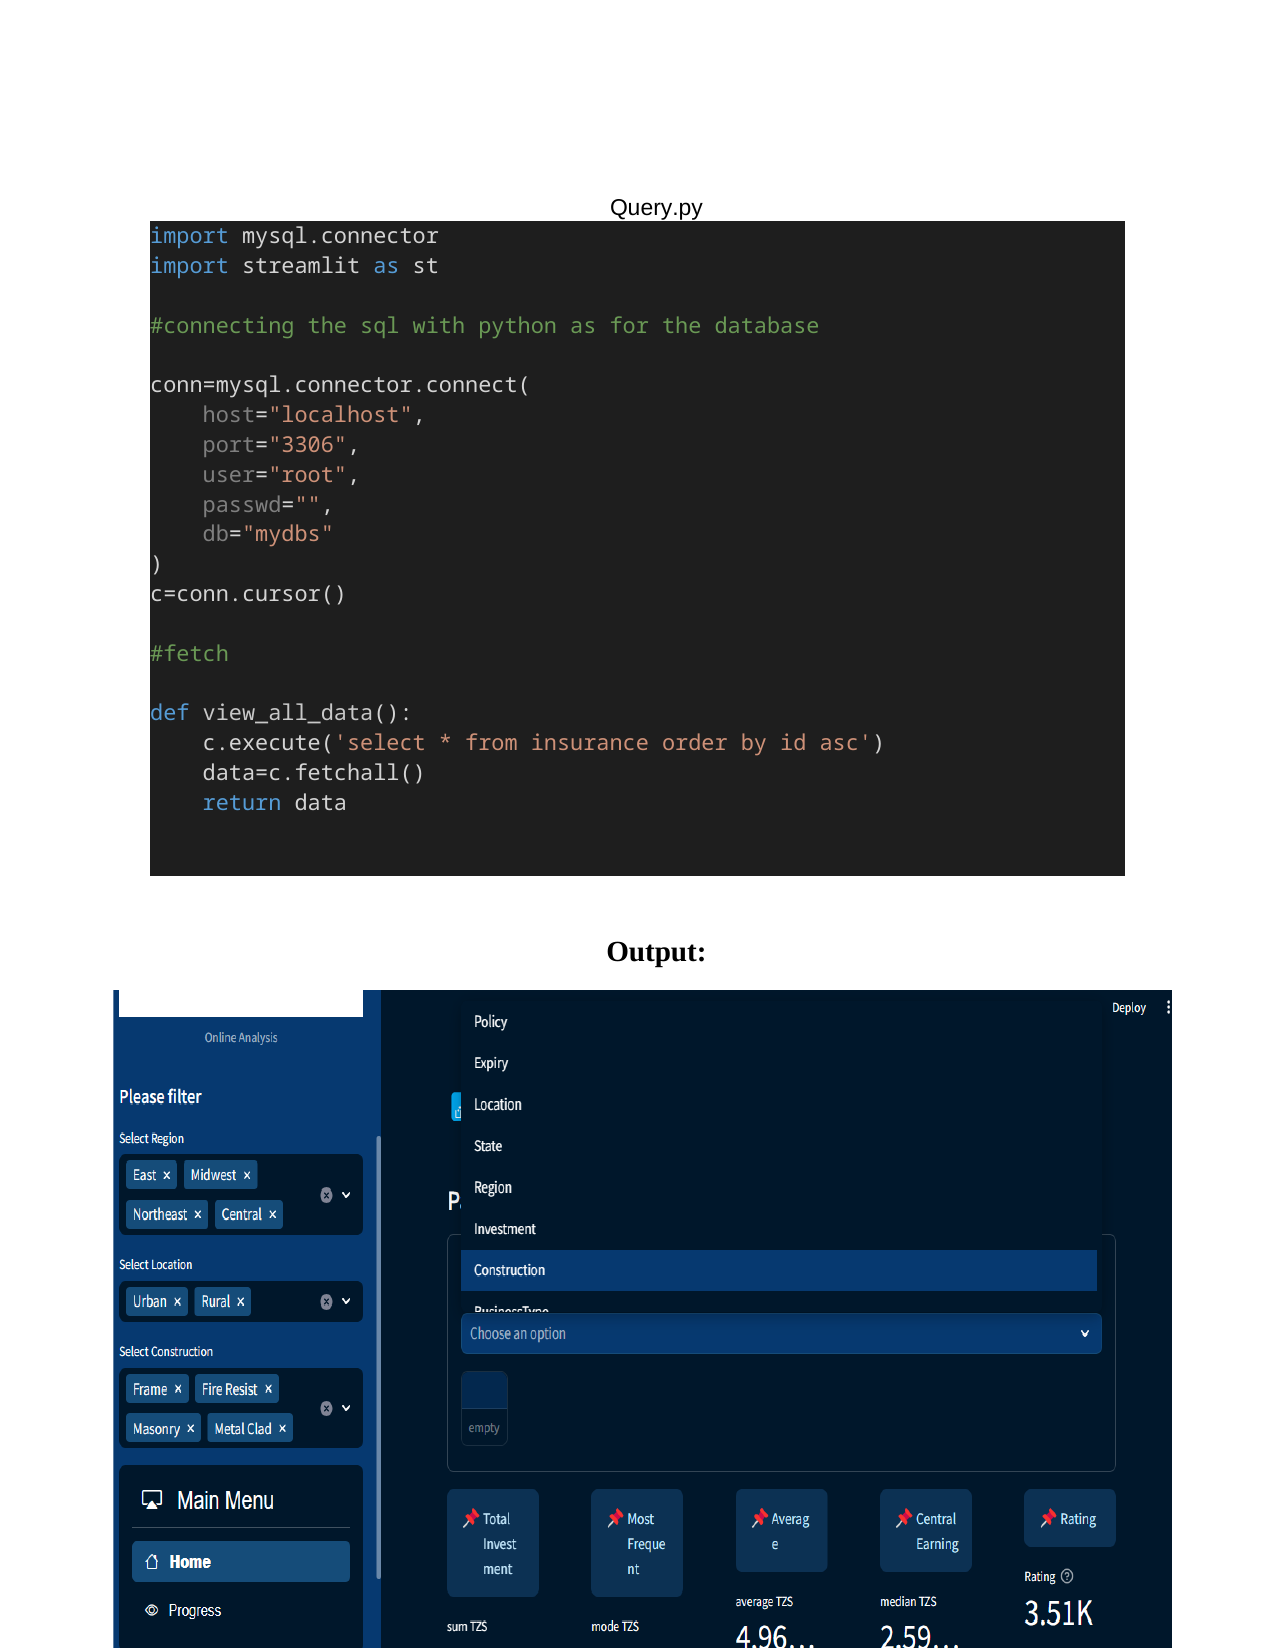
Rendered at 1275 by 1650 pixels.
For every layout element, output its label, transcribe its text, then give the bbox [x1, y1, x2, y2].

text db="mydbs" [150, 518, 1125, 548]
picture [112, 990, 1172, 1647]
text #connecting the sql with python as for the database [150, 310, 1125, 340]
text port="3306", [150, 429, 1125, 459]
text import mysql.connector [150, 221, 1125, 250]
text user="root", [150, 459, 1125, 489]
text conn=mysql.connector.connect( [150, 369, 1125, 399]
text c.execute('select * from insurance order by id asc') [150, 727, 1125, 757]
text Query.py [187, 194, 1125, 221]
text c=conn.cursor() [150, 578, 1125, 608]
text data=c.fetchall() [150, 757, 1125, 787]
text passwd="", [150, 489, 1125, 518]
text #fetch [150, 638, 1125, 667]
text return data [150, 787, 1125, 816]
text host="localhost", [150, 399, 1125, 429]
text Output: [187, 934, 1125, 968]
text def view_all_data(): [150, 697, 1125, 727]
text ) [150, 548, 1125, 578]
text import streamlit as st [150, 250, 1125, 280]
